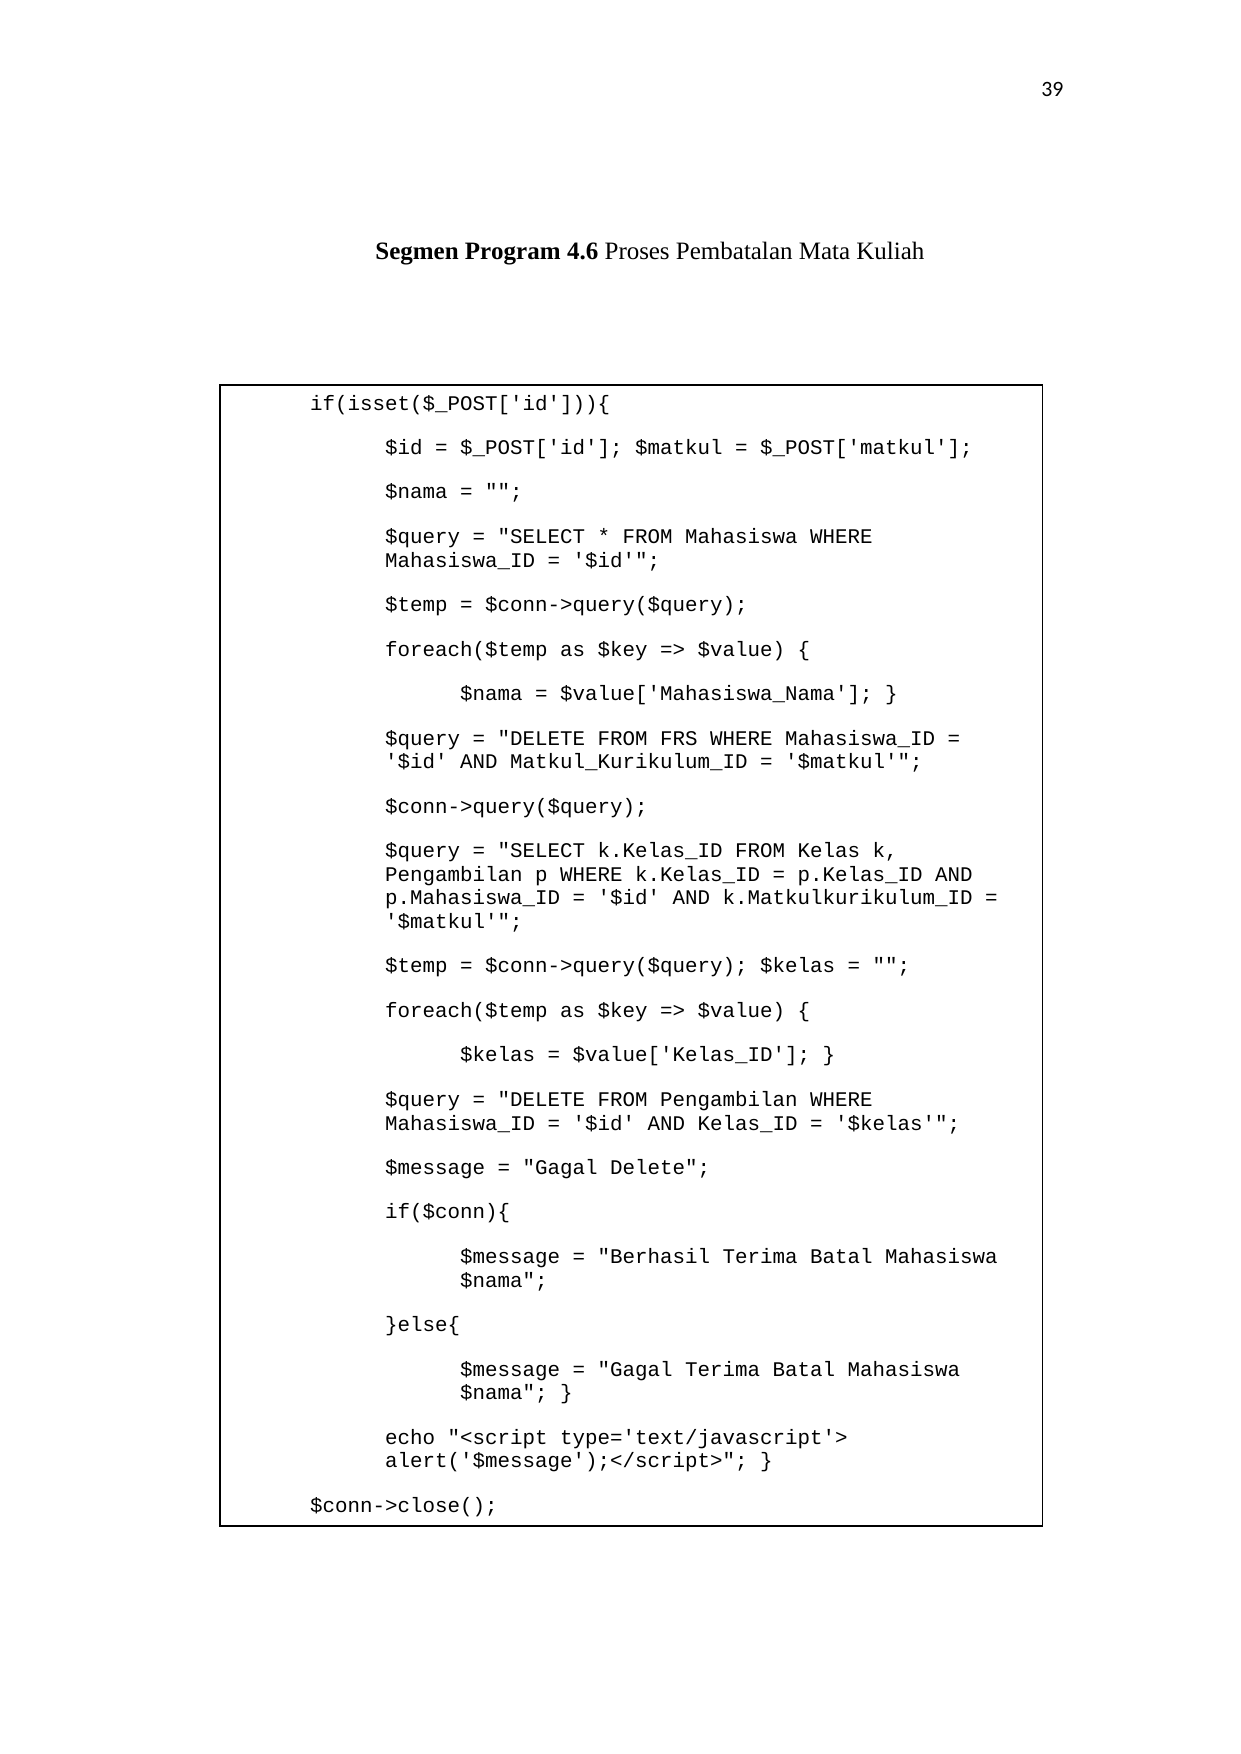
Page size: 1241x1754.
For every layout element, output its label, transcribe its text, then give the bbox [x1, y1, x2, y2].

text Segmen Program 4.6 Proses Pembatalan Mata Kuliah [236, 236, 1063, 265]
